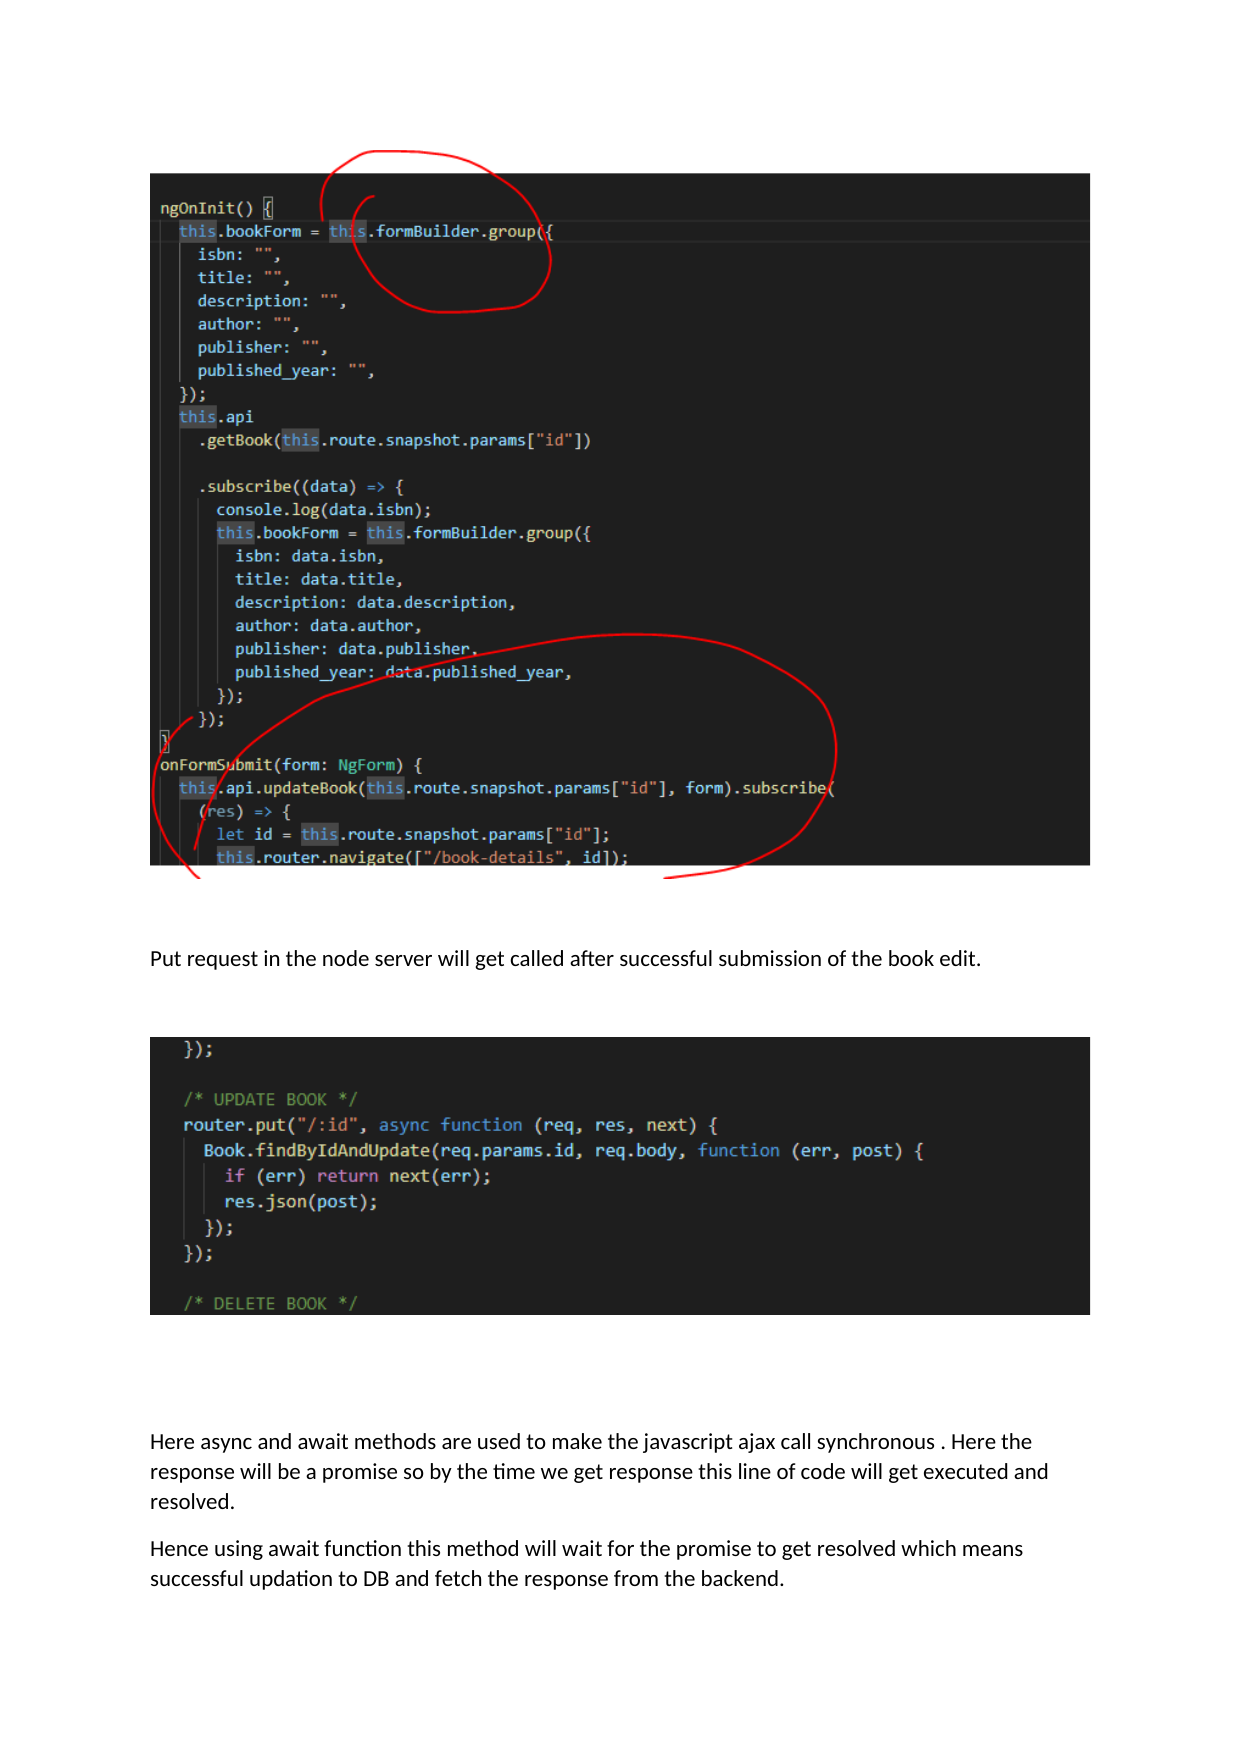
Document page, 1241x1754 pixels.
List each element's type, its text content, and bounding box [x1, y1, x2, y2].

text Put request in the node server will get called after successful submission of the book edit. [150, 944, 1090, 972]
text Here async and await methods are used to make the javascript ajax call synchronous . Here the response will be a promise so by the time we get response this line of code will get executed and resolved. [150, 1427, 1090, 1515]
picture [150, 150, 1091, 879]
text Hence using await function this method will wait for the promise to get resolved which means successful updation to DB and fetch the response from the backend. [150, 1534, 1090, 1592]
picture [150, 1037, 1091, 1315]
